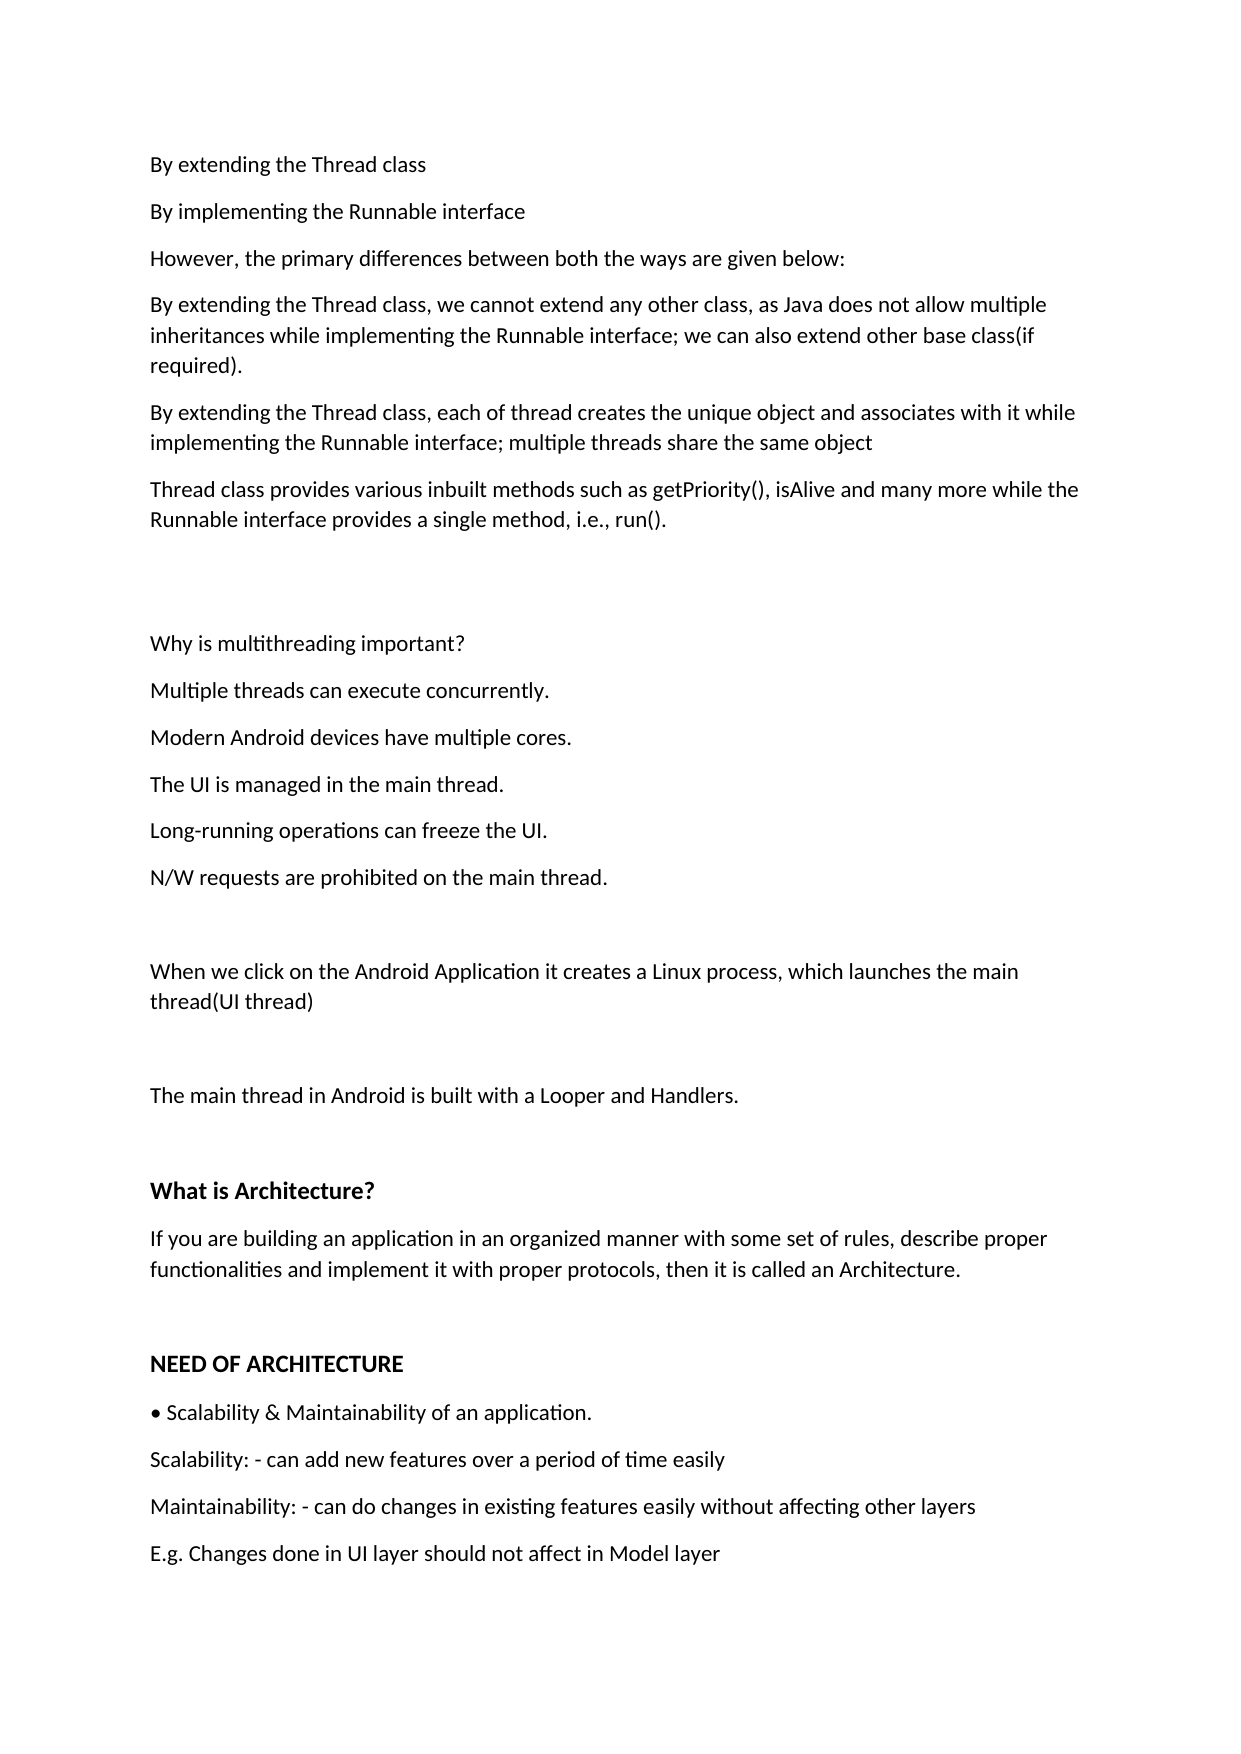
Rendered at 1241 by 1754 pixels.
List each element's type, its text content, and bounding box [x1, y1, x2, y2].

text Scalability: - can add new features over a period of time easily [150, 1445, 1090, 1473]
text Multiple threads can execute concurrently. [150, 676, 1090, 704]
text By extending the Thread class [150, 150, 1090, 178]
text Thread class provides various inbuilt methods such as getPriority(), isAlive and many more while the Runnable interface provides a single method, i.e., run(). [150, 475, 1090, 533]
text What is Architecture? [150, 1175, 1090, 1206]
text Modern Android devices have multiple cores. [150, 723, 1090, 751]
text By extending the Thread class, each of thread creates the unique object and associates with it while implementing the Runnable interface; multiple threads share the same object [150, 398, 1090, 456]
text • Scalability & Maintainability of an application. [150, 1398, 1090, 1426]
text E.g. Changes done in UI layer should not affect in Model layer [150, 1539, 1090, 1567]
text Why is multithreading important? [150, 629, 1090, 657]
text N/W requests are prohibited on the main thread. [150, 863, 1090, 892]
text By implementing the Runnable interface [150, 197, 1090, 225]
text By extending the Thread class, we cannot extend any other class, as Java does not allow multiple inheritances while implementing the Runnable interface; we can also extend other base class(if required). [150, 291, 1090, 379]
text However, the primary differences between both the ways are given below: [150, 244, 1090, 272]
text The UI is managed in the main thread. [150, 770, 1090, 798]
text If you are building an application in an organized manner with some set of rules, describe proper functionalities and implement it with proper protocols, then it is called an Architecture. [150, 1224, 1090, 1283]
text Maintainability: - can do changes in existing features easily without affecting other layers [150, 1492, 1090, 1520]
text Long-running operations can freeze the UI. [150, 817, 1090, 845]
text When we click on the Android Application it creates a Linux process, which launches the main thread(UI thread) [150, 957, 1090, 1016]
text NEED OF ARCHITECTURE [150, 1348, 1090, 1379]
text The main thread in Android is built with a Looper and Handlers. [150, 1081, 1090, 1109]
